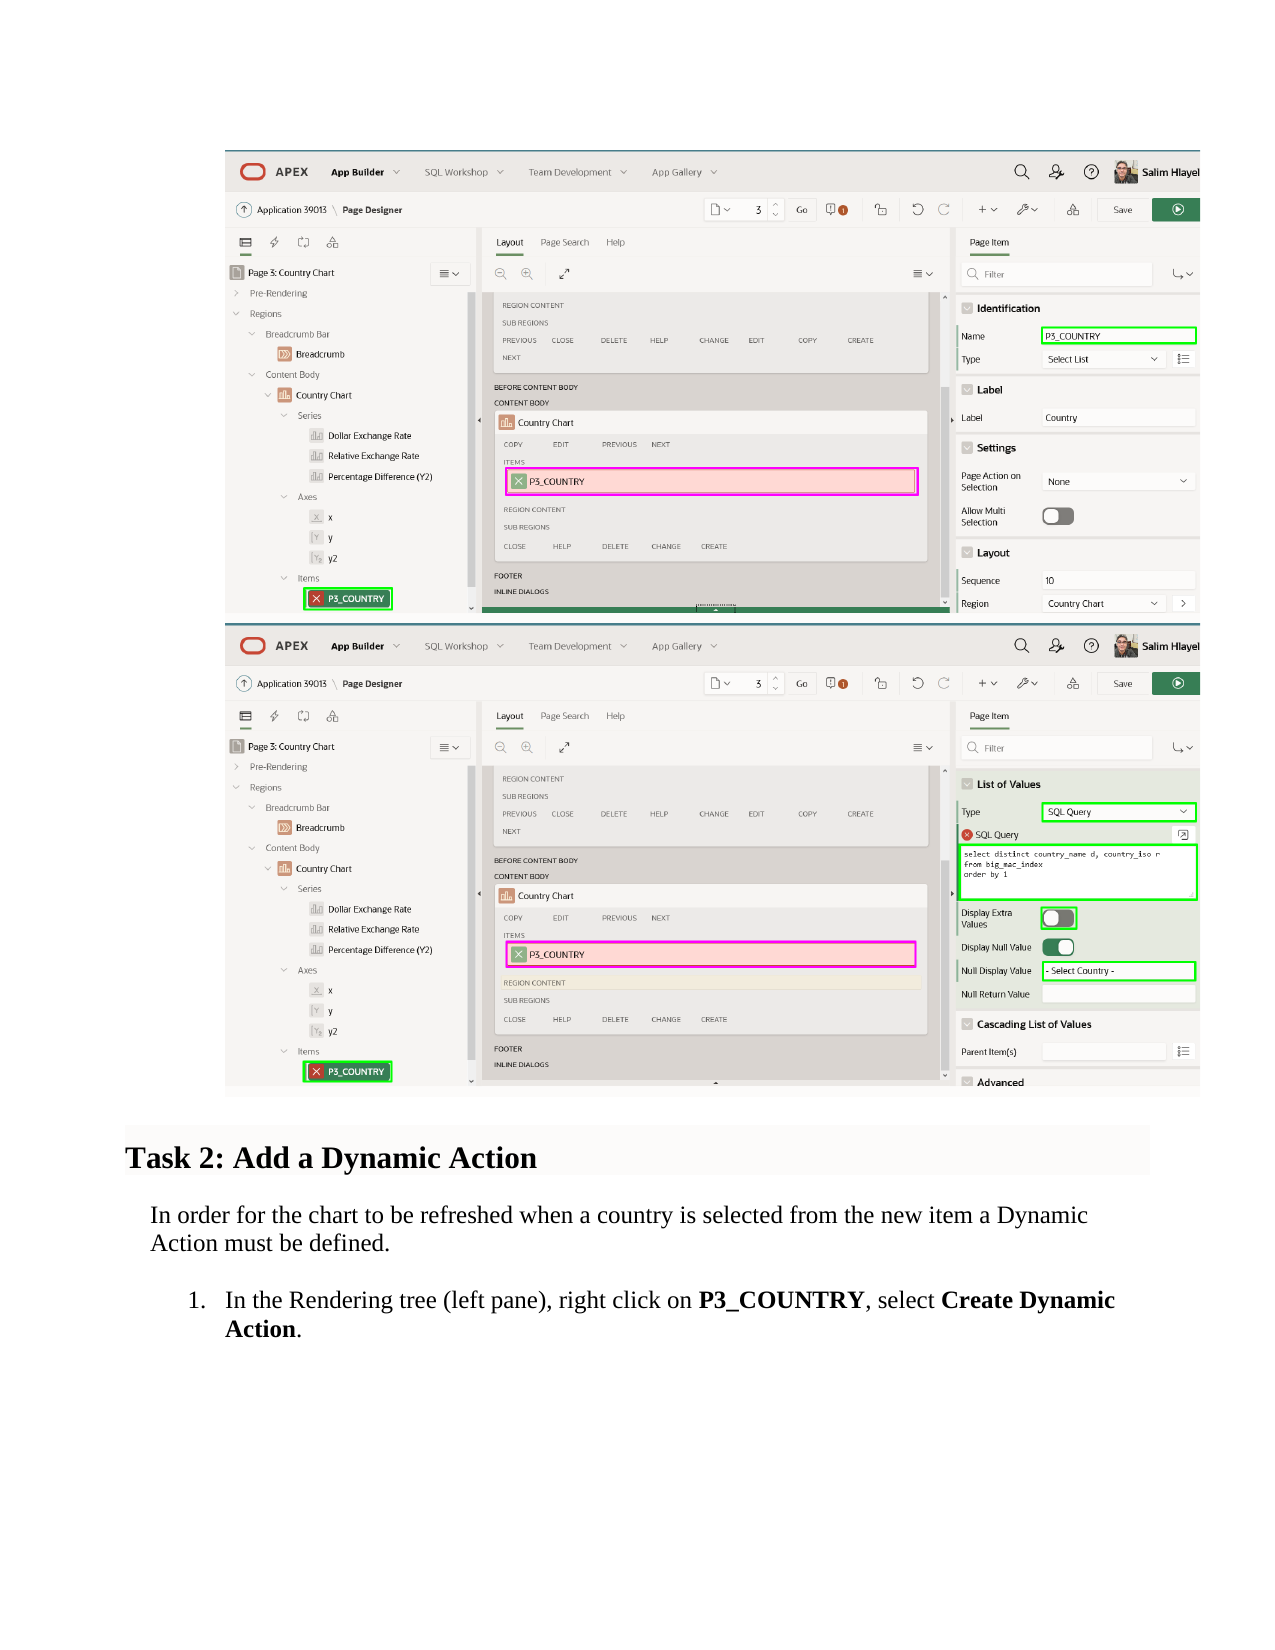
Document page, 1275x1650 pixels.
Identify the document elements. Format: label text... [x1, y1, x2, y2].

list In the Rendering tree (left pane), right click on P3_COUNTRY, select Create Dynamic Action. [187, 1285, 1125, 1343]
text In order for the chart to be refreshed when a country is selected from the new item a Dynamic Action must be defined. [150, 1200, 1125, 1257]
subtitle Task 2: Add a Dynamic Action [125, 1125, 1150, 1175]
picture [225, 150, 1200, 1097]
